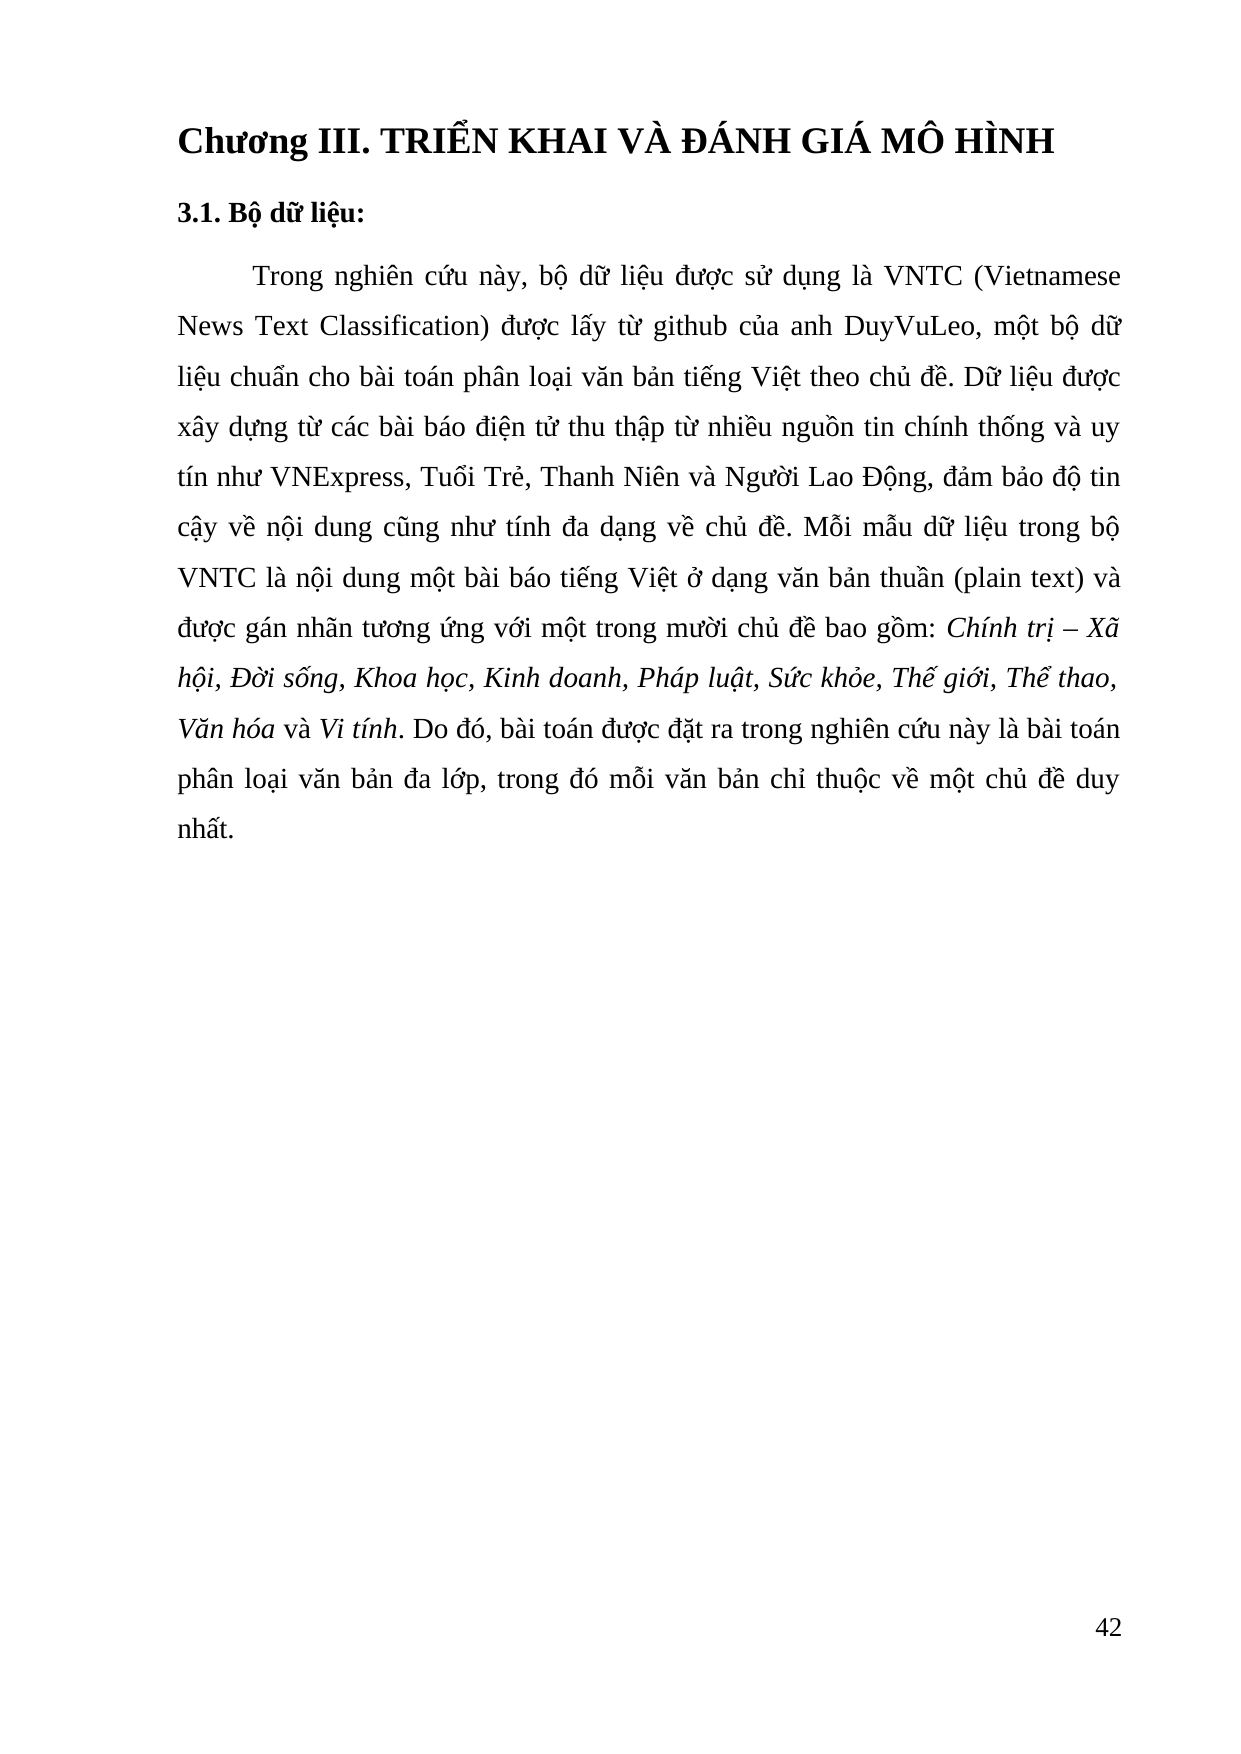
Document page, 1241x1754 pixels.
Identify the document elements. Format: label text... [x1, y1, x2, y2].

subtitle Chương III. TRIỂN KHAI VÀ ĐÁNH GIÁ MÔ HÌNH [177, 118, 1181, 161]
subtitle 3.1. Bộ dữ liệu: [177, 195, 1122, 229]
text Trong nghiên cứu này, bộ dữ liệu được sử dụng là VNTC (Vietnamese News Text Classification) được lấy từ github của anh DuyVuLeo, một bộ dữ liệu chuẩn cho bài toán phân loại văn bản tiếng Việt theo chủ đề. Dữ liệu được xây dựng từ các bài báo điện tử thu thập từ nhiều nguồn tin chính thống và uy tín như VNExpress, Tuổi Trẻ, Thanh Niên và Người Lao Động, đảm bảo độ tin cậy về nội dung cũng như tính đa dạng về chủ đề. Mỗi mẫu dữ liệu trong bộ VNTC là nội dung một bài báo tiếng Việt ở dạng văn bản thuần (plain text) và được gán nhãn tương ứng với một trong mười chủ đề bao gồm: Chính trị – Xã hội, Đời sống, Khoa học, Kinh doanh, Pháp luật, Sức khỏe, Thế giới, Thể thao, Văn hóa và Vi tính. Do đó, bài toán được đặt ra trong nghiên cứu này là bài toán phân loại văn bản đa lớp, trong đó mỗi văn bản chỉ thuộc về một chủ đề duy nhất. [177, 258, 1122, 845]
